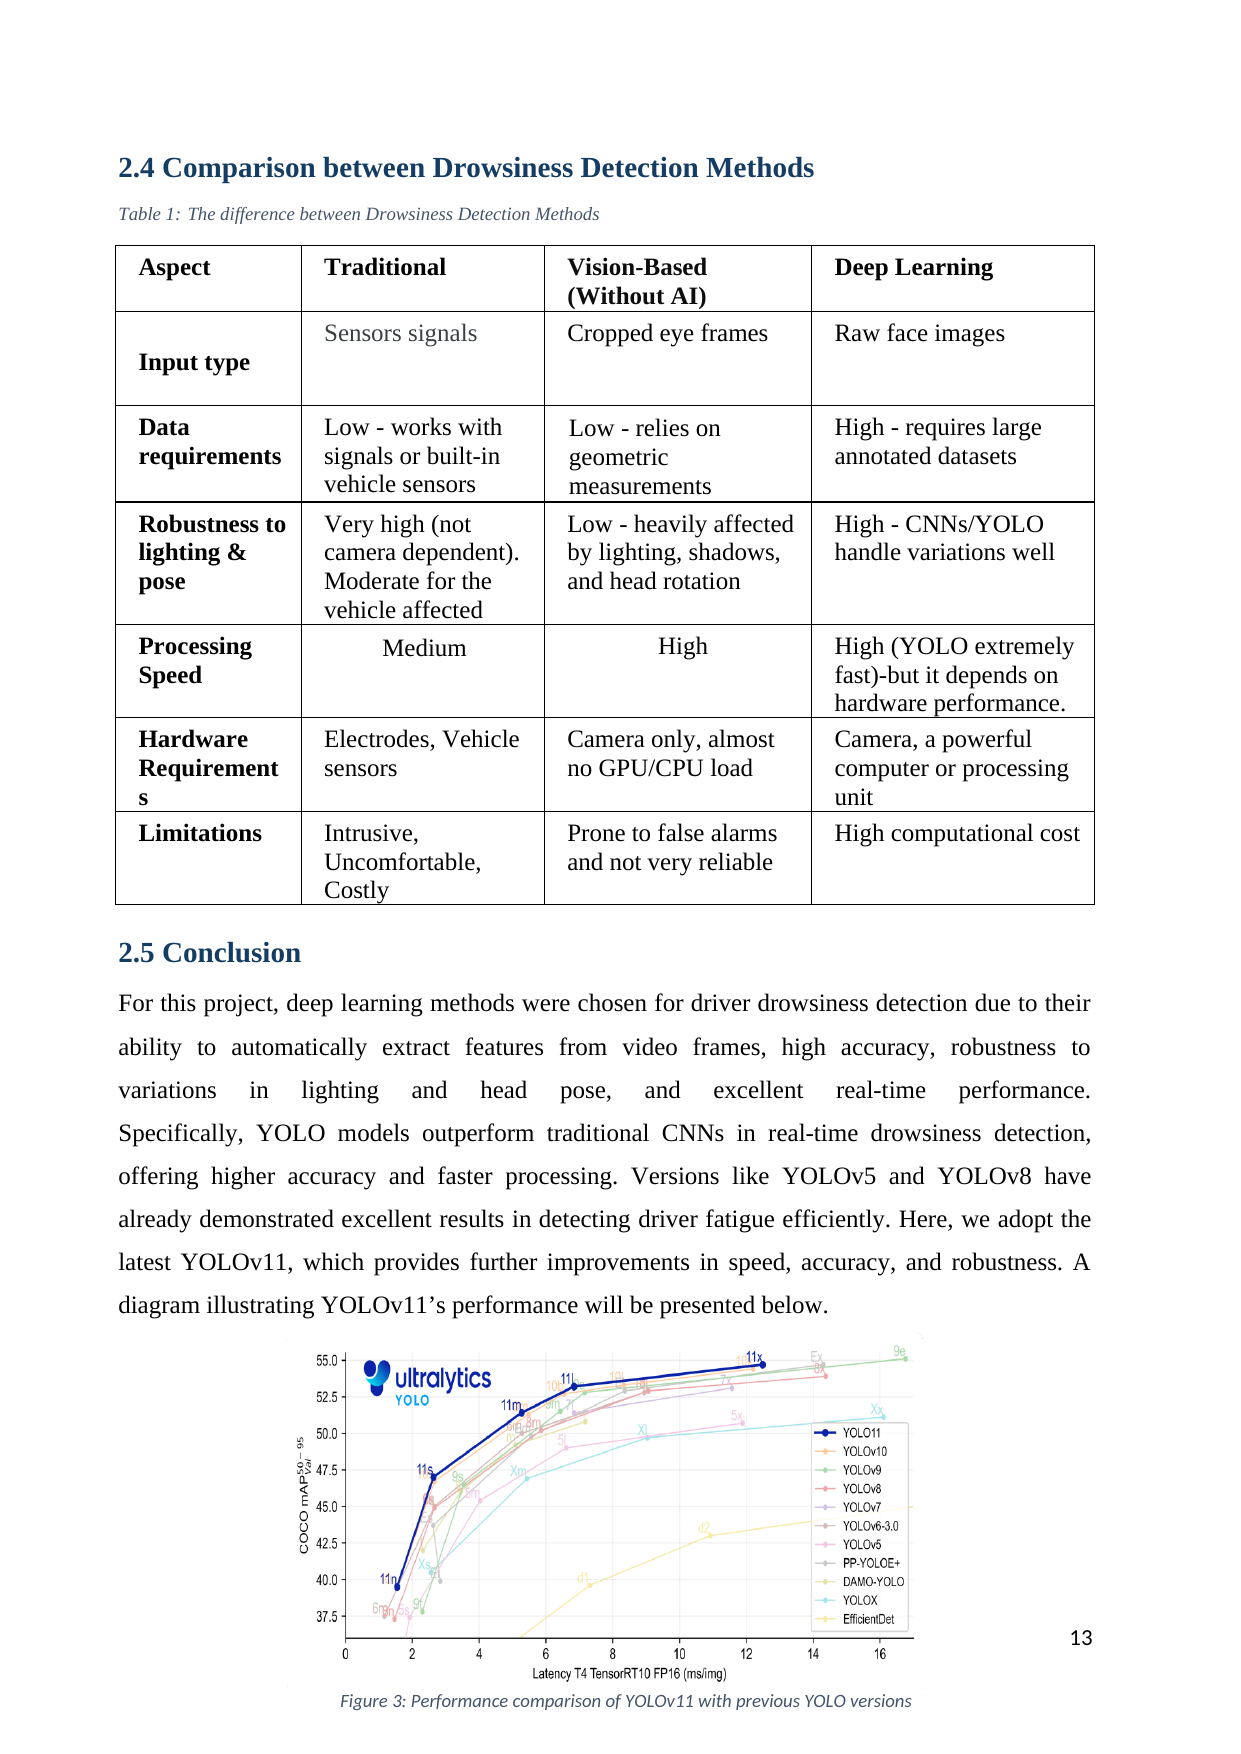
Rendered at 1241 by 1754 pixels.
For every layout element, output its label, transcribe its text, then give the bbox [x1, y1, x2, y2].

table_cell High (YOLO extremely fast)-but it depends on hardware performance. [812, 625, 1094, 717]
table_cell Camera only, almost no GPU/CPU load [545, 718, 811, 811]
subtitle 2.4 Comparison between Drowsiness Detection Methods [118, 150, 1092, 183]
table_cell Low - works with signals or built-in vehicle sensors [302, 406, 544, 501]
table_header Vision-Based (Without AI) [545, 246, 811, 311]
table_cell Low - heavily affected by lighting, shadows, and head rotation [545, 503, 811, 624]
table_cell Very high (not camera dependent). Moderate for the vehicle affected [302, 503, 544, 624]
table_cell Electrodes, Vehicle sensors [302, 718, 544, 811]
table_cell Data requirements [116, 406, 301, 501]
table_header Aspect [116, 246, 301, 311]
table_cell [545, 406, 811, 501]
table_header Traditional [302, 246, 544, 311]
text Table 1: The difference between Drowsiness Detection Methods [118, 203, 1092, 224]
text For this project, deep learning methods were chosen for driver drowsiness detection due to their ability to automatically extract features from video frames, high accuracy, robustness to variations in lighting and head pose, and excellent real-time performance. Specifically, YOLO models outperform traditional CNNs in real-time drowsiness detection, offering higher accuracy and faster processing. Versions like YOLOv5 and YOLOv8 have already demonstrated excellent results in detecting driver fatigue efficiently. Here, we adopt the latest YOLOv11, which provides further improvements in speed, accuracy, and robustness. A diagram illustrating YOLOv11’s performance will be presented below. [118, 988, 1092, 1319]
table_cell Sensors signals [302, 312, 544, 405]
subtitle 2.5 Conclusion [118, 936, 1092, 969]
table_cell High - requires large annotated datasets [812, 406, 1094, 501]
table_cell Camera, a powerful computer or processing unit [812, 718, 1094, 811]
table_cell High computational cost [812, 812, 1094, 904]
table_header Deep Learning [812, 246, 1094, 311]
table_cell High - CNNs/YOLO handle variations well [812, 503, 1094, 624]
table_cell [302, 625, 544, 717]
picture [285, 1329, 923, 1689]
table_cell Raw face images [812, 312, 1094, 405]
table_cell Limitations [116, 812, 301, 904]
table_cell Processing Speed [116, 625, 301, 717]
table_cell Intrusive, Uncomfortable, Costly [302, 812, 544, 904]
table_cell High [545, 625, 811, 717]
table_cell Hardware Requirements [116, 718, 301, 811]
table_cell Cropped eye frames [545, 312, 811, 405]
table_cell Prone to false alarms and not very reliable [545, 812, 811, 904]
table_cell Robustness to lighting & pose [116, 503, 301, 624]
table_cell Input type [116, 312, 301, 405]
